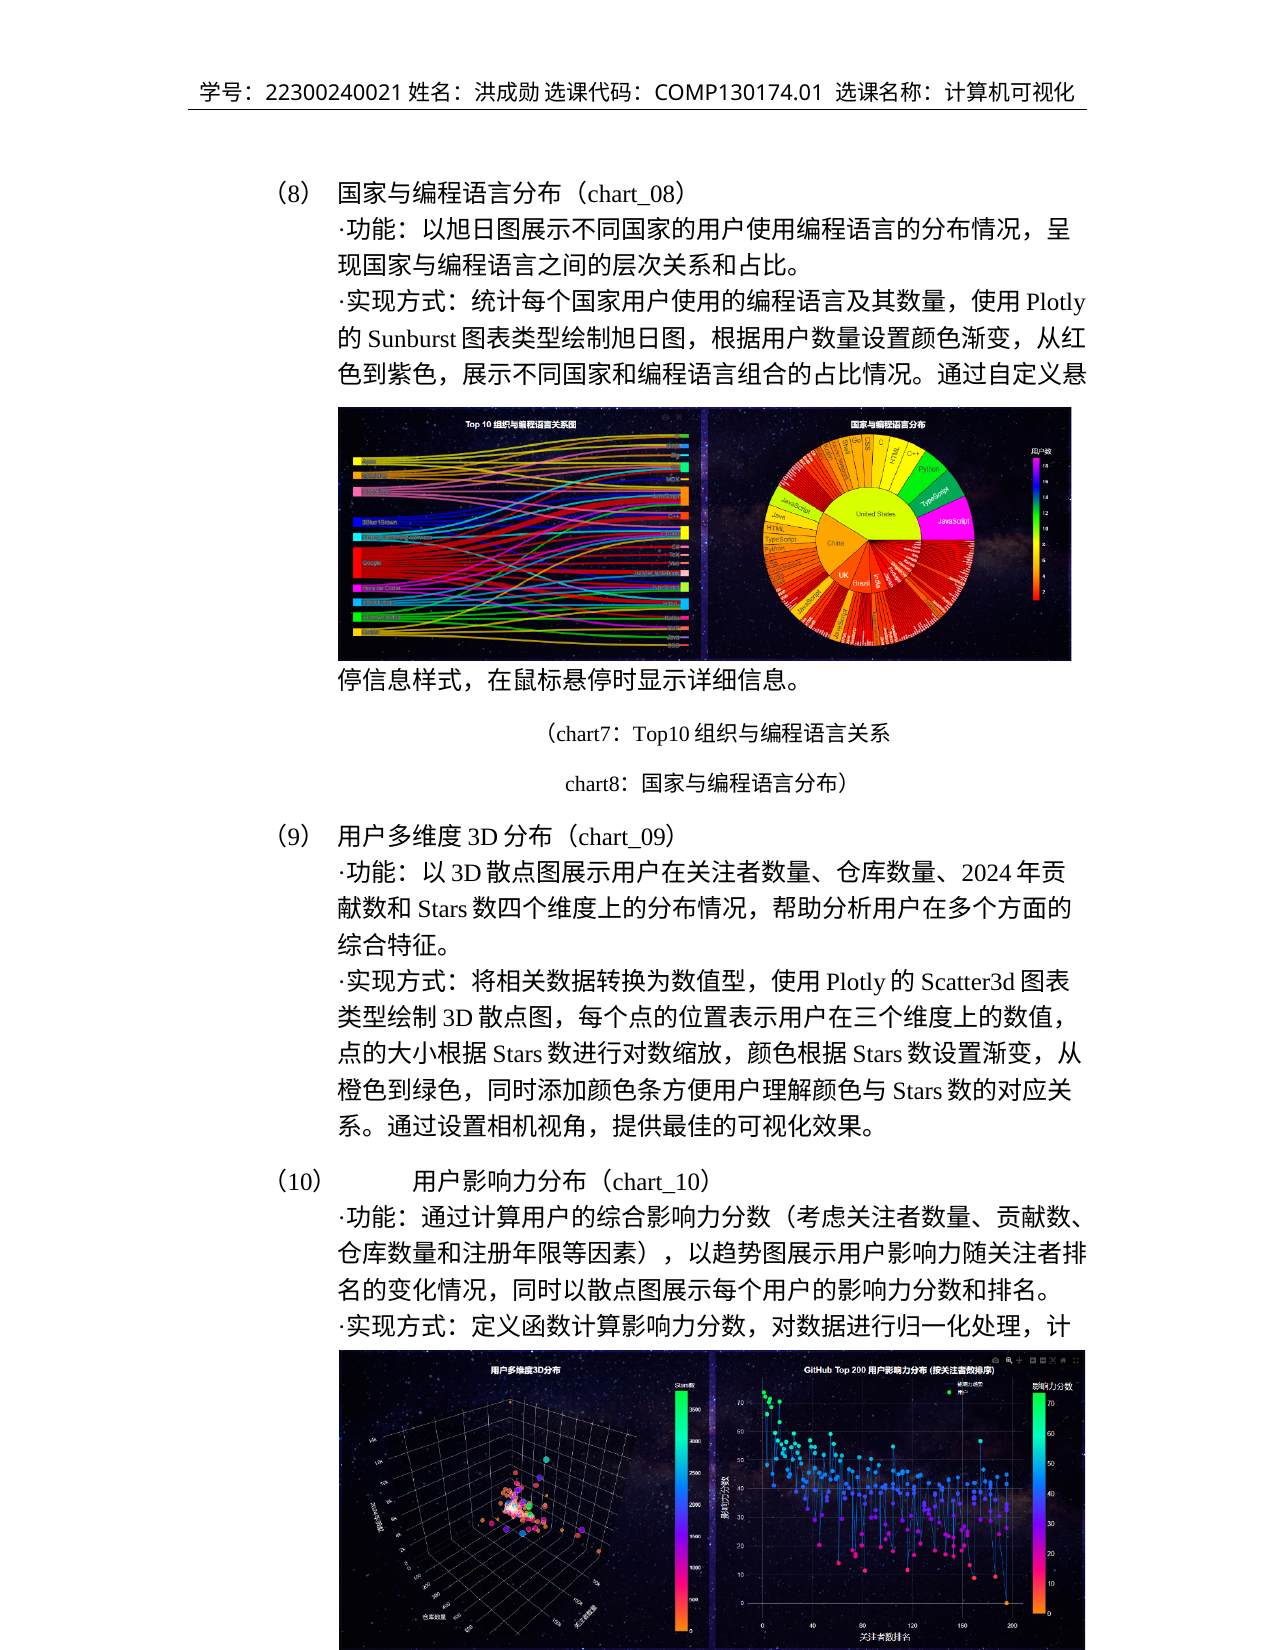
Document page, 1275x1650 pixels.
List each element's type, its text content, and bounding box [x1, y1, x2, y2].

list 用户多维度3D分布（chart_09） ·功能：以3D散点图展示用户在关注者数量、仓库数量、2024年贡献数和Stars数四个维度上的分布情况，帮助分析用户在多个方面的综合特征。 ·实现方式：将相关数据转换为数值型，使用Plotly的Scatter3d图表类型绘制3D散点图，每个点的位置表示用户在三个维度上的数值，点的大小根据Stars数进行对数缩放，颜色根据Stars数设置渐变，从橙色到绿色，同时添加颜色条方便用户理解颜色与Stars数的对应关系。通过设置相机视角，提供最佳的可视化效果。 [262, 816, 1087, 1143]
text （chart7：Top10组织与编程语言关系 [337, 716, 1087, 747]
picture [338, 407, 1072, 661]
text chart8：国家与编程语言分布） [337, 766, 1087, 798]
picture [339, 1350, 1085, 1650]
